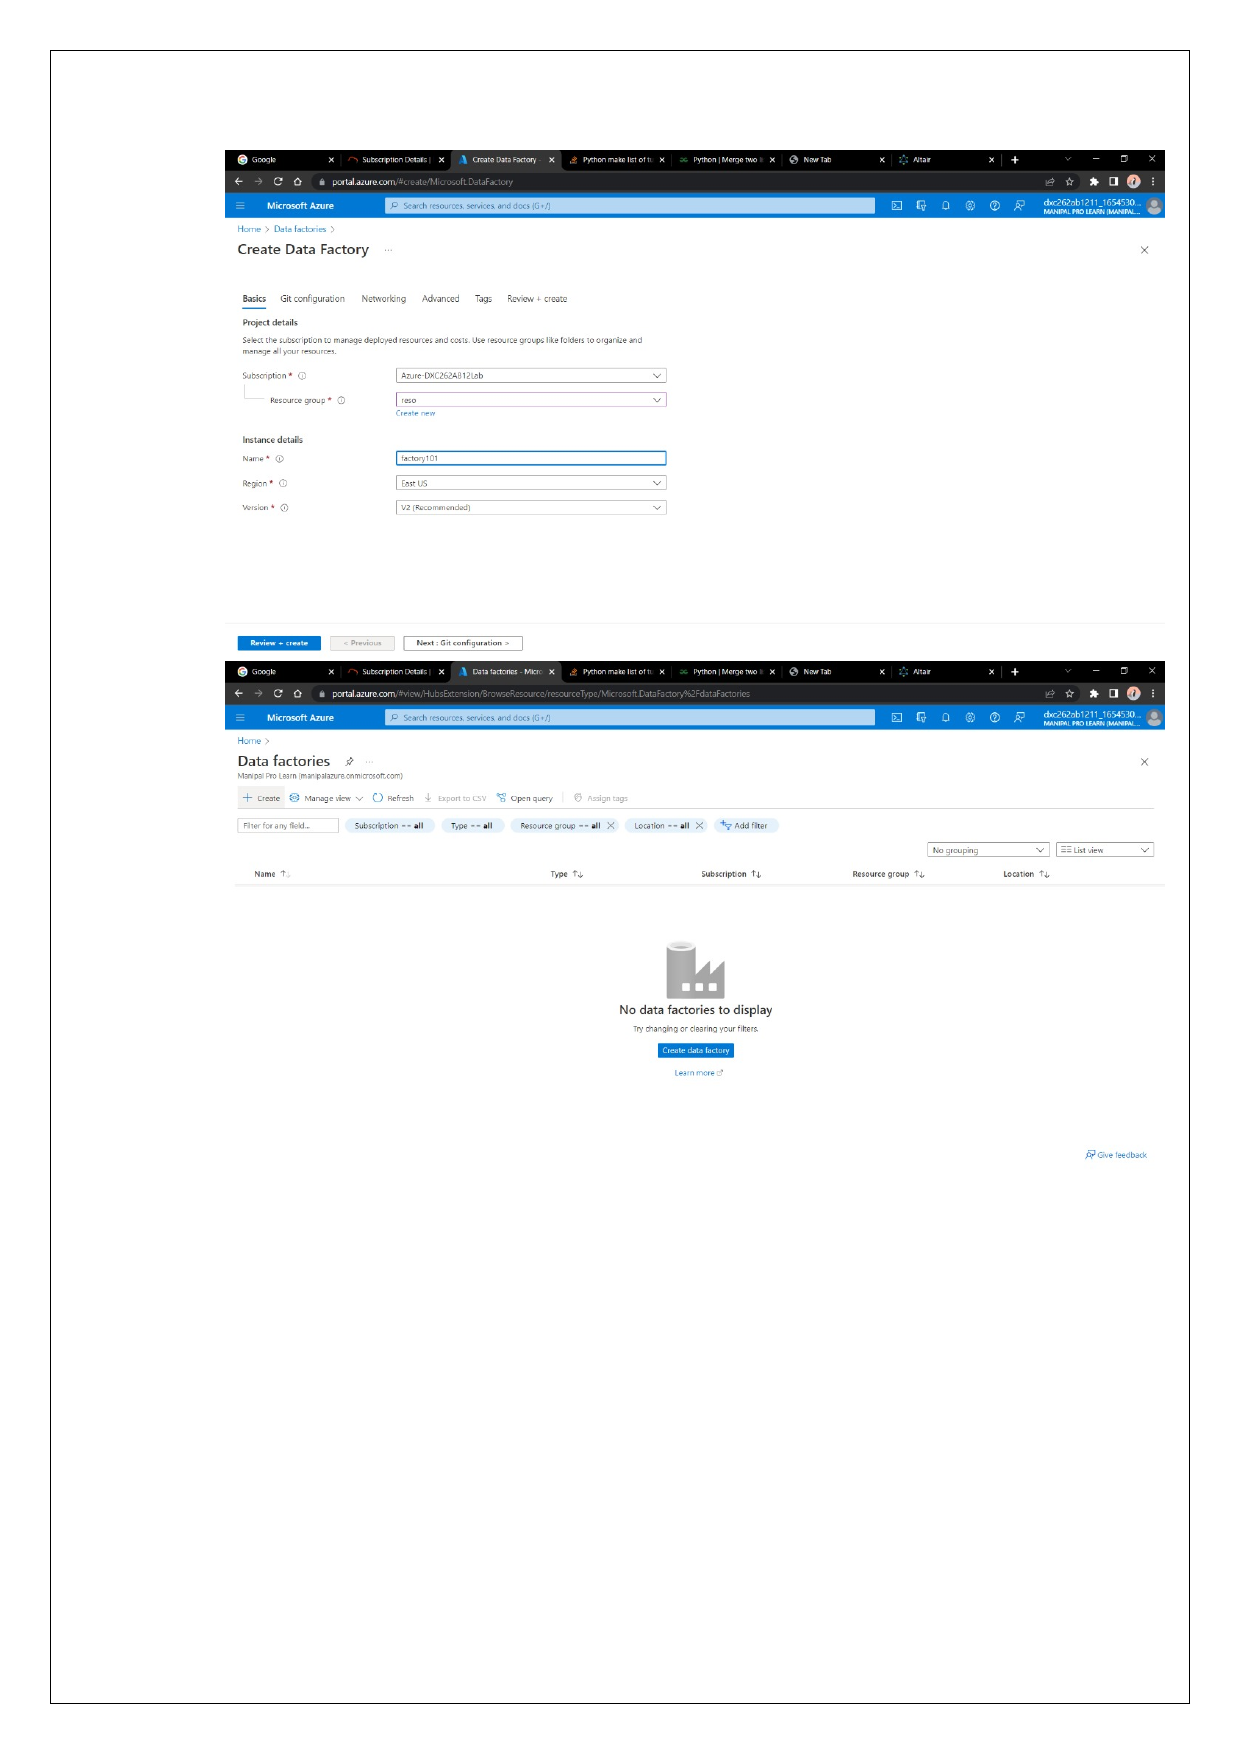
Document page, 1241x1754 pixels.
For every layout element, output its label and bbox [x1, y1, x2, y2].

picture [225, 150, 1165, 1173]
